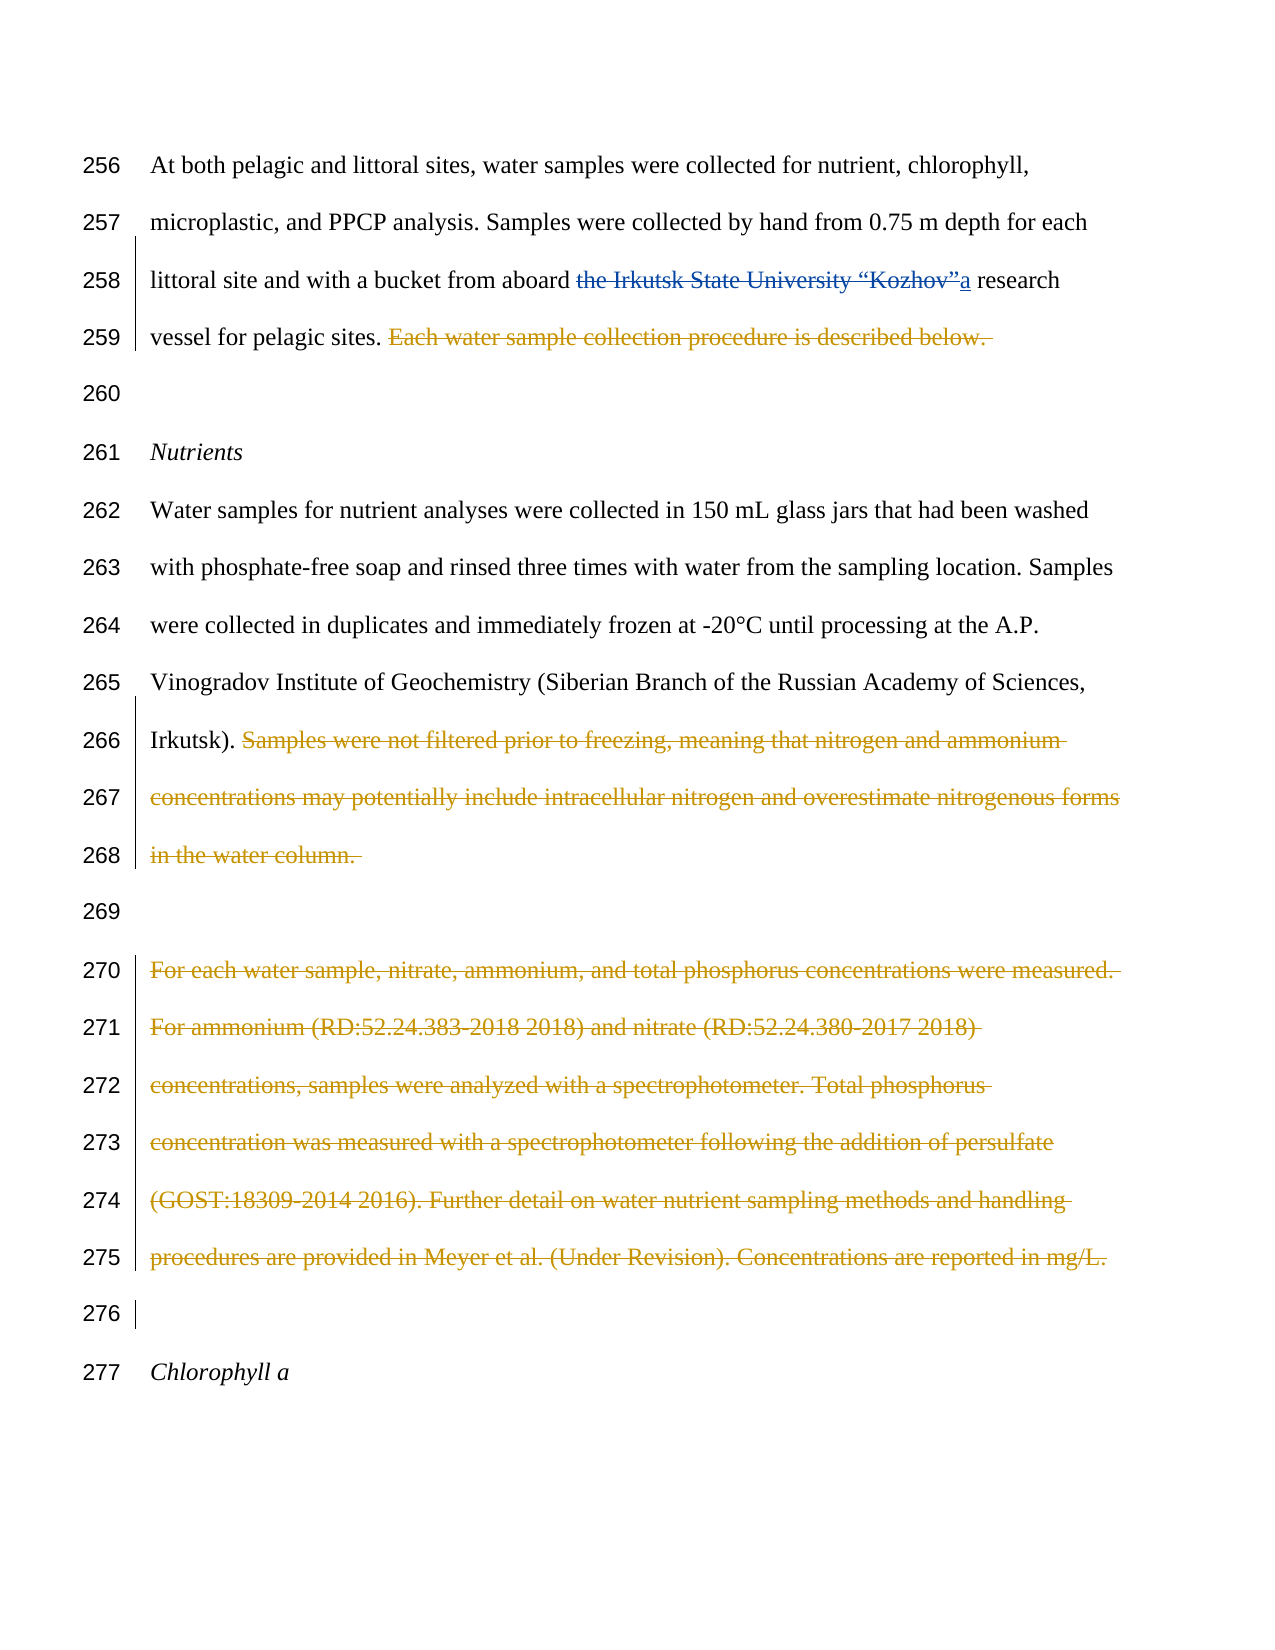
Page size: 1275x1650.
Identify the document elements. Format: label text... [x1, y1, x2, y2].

text Water samples for nutrient analyses were collected in 150 mL glass jars that had been washed with phosphate-free soap and rinsed three times with water from the sampling location. Samples were collected in duplicates and immediately frozen at -20°C until processing at the A.P. Vinogradov Institute of Geochemistry (Siberian Branch of the Russian Academy of Sciences, Irkutsk). [150, 495, 1125, 869]
text Nutrients [150, 437, 1125, 466]
text Chlorophyll a [150, 1357, 1125, 1386]
text At both pelagic and littoral sites, water samples were collected for nutrient, chlorophyll, microplastic, and PPCP analysis. Samples were collected by hand from 0.75 m depth for each littoral site and with a bucket from aboard research vessel for pelagic sites. [150, 150, 1125, 351]
